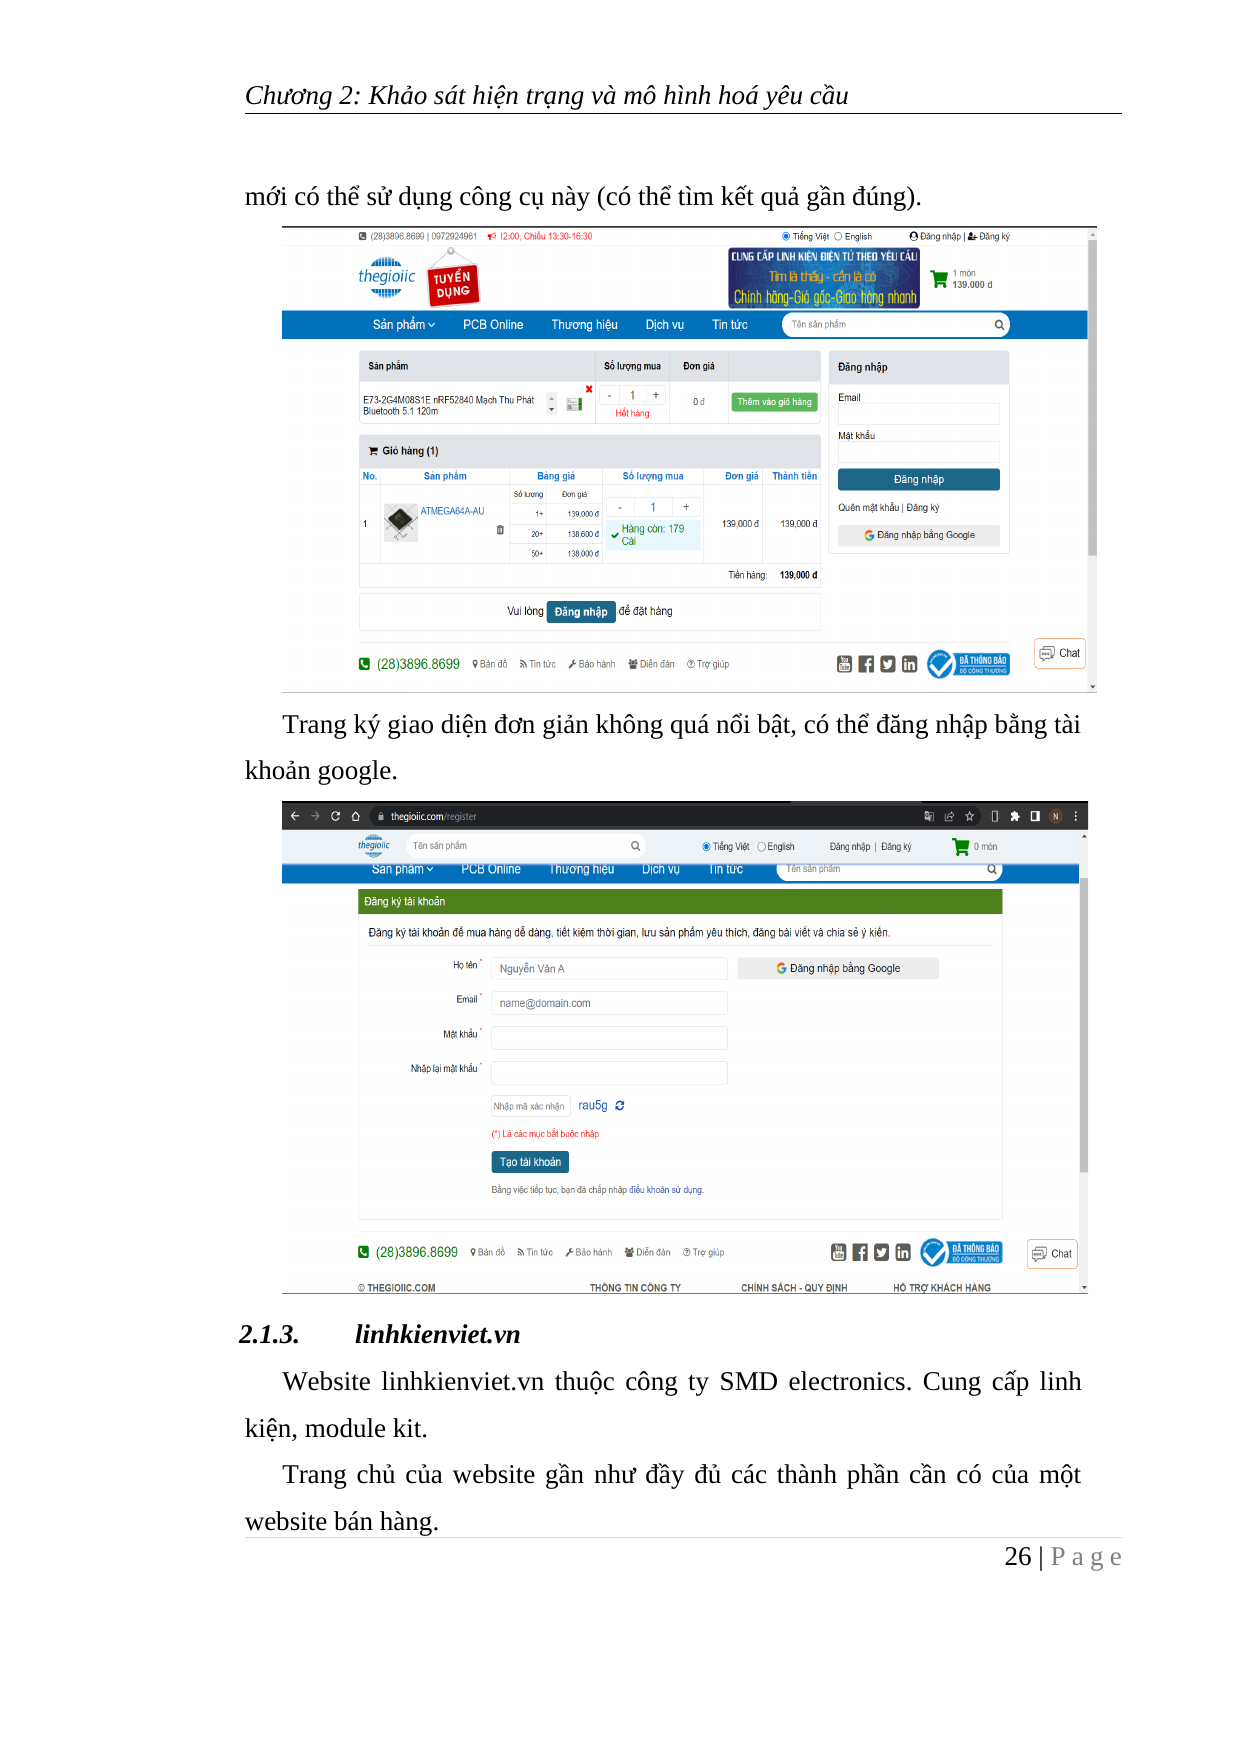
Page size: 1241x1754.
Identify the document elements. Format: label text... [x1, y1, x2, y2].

picture [282, 801, 1089, 1294]
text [244, 180, 1083, 211]
text Trang ký giao diện đơn giản không quá nổi bật, có thể đăng nhập bằng tài khoản google. [244, 708, 1083, 786]
list linhkienviet.vn [239, 1318, 1083, 1349]
picture [282, 226, 1097, 693]
text Trang chủ của website gần như đầy đủ các thành phần cần có của một website bán hàng. [244, 1458, 1083, 1536]
text Website linhkienviet.vn thuộc công ty SMD electronics. Cung cấp linh kiện, module kit. [244, 1365, 1083, 1443]
